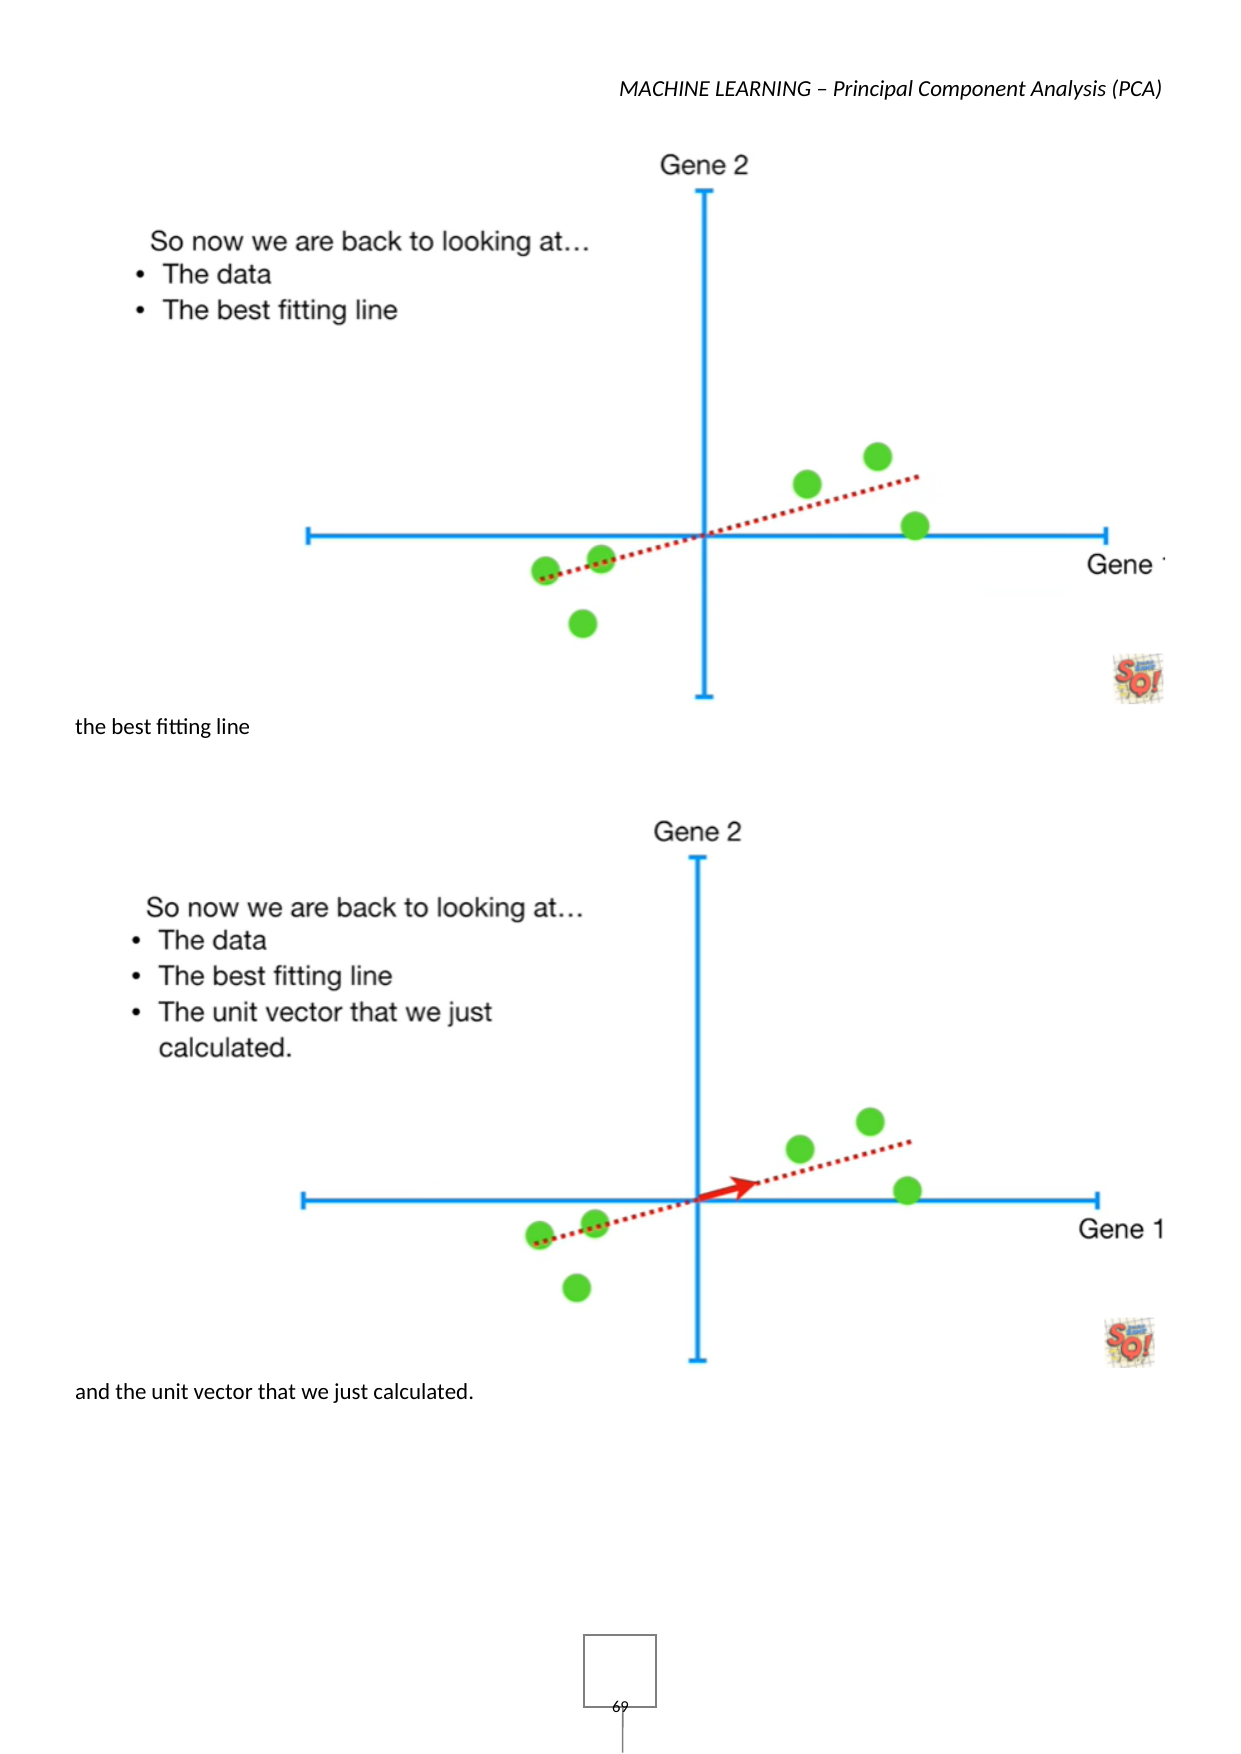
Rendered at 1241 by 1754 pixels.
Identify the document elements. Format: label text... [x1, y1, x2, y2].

text the best fitting line [75, 713, 1165, 740]
text and the unit vector that we just calculated. [75, 1378, 1165, 1406]
picture [75, 101, 1166, 713]
picture [75, 768, 1166, 1378]
